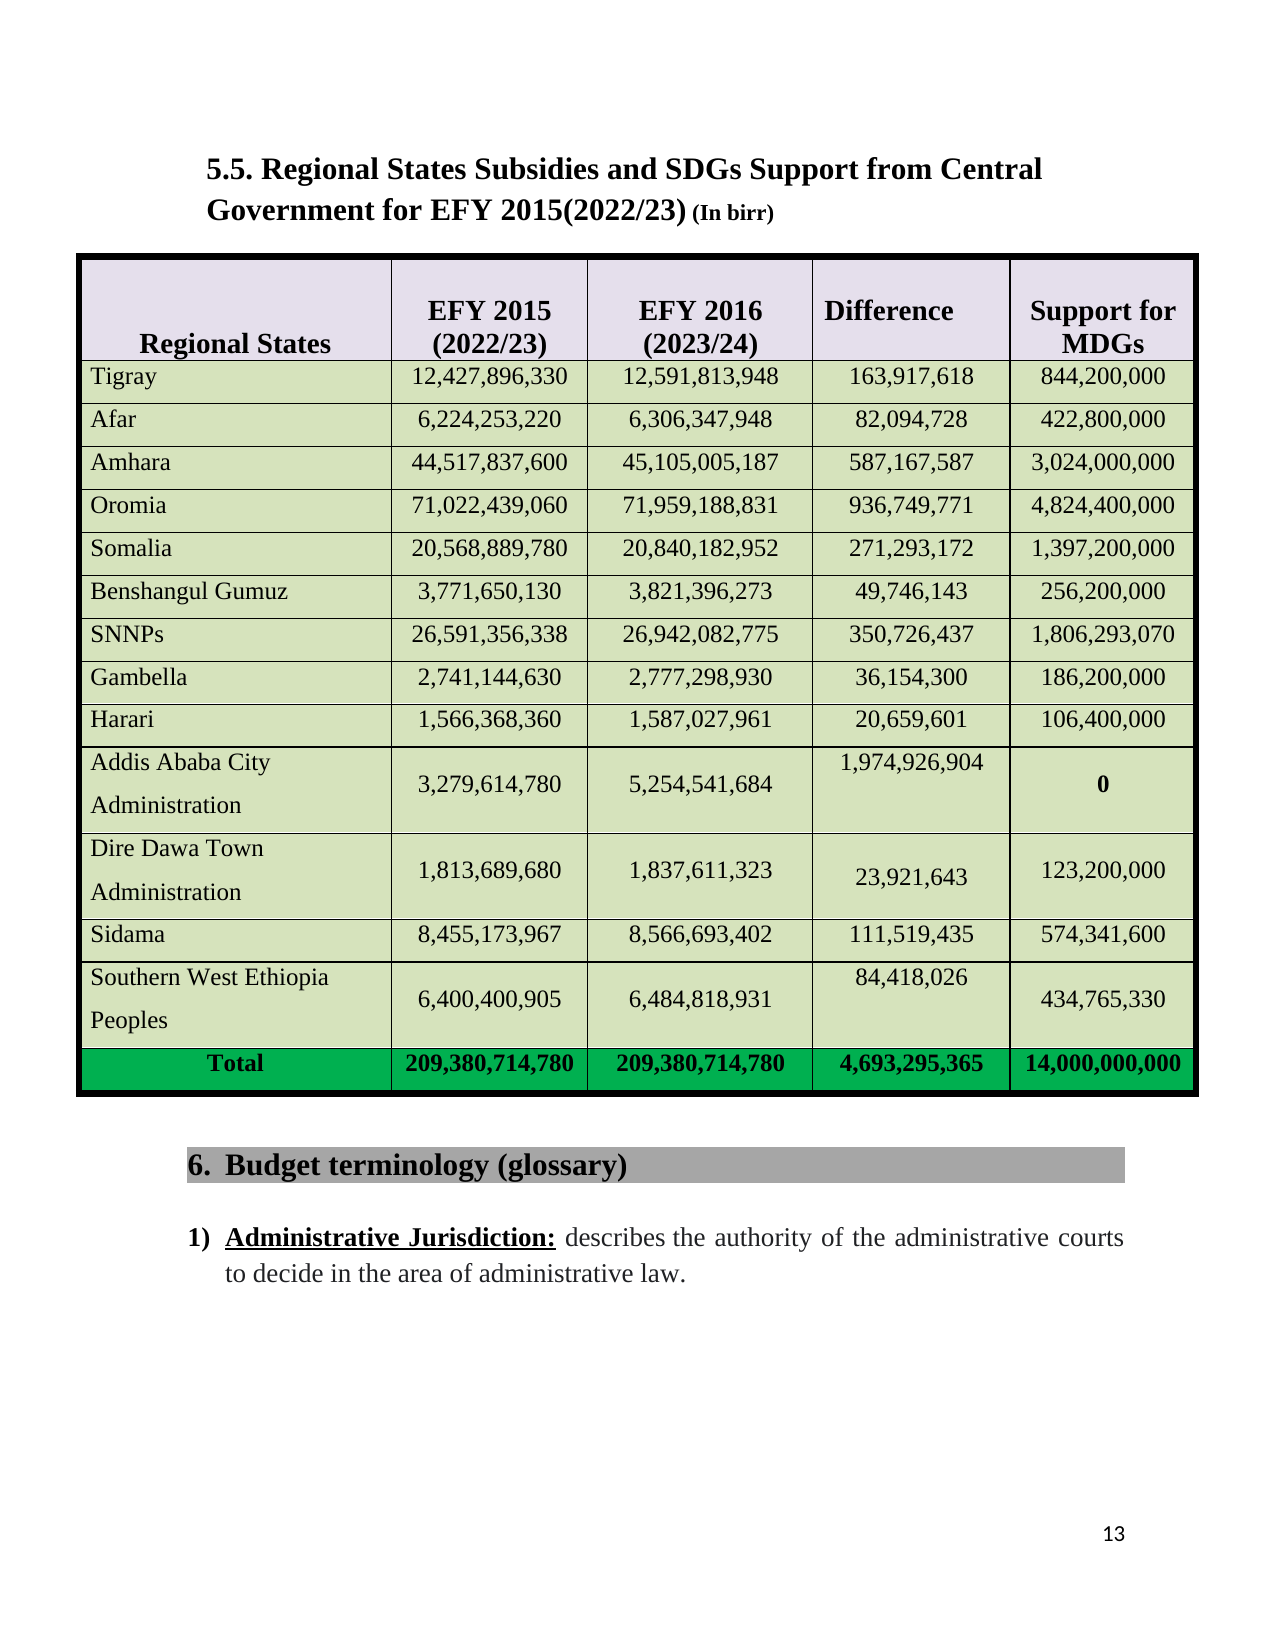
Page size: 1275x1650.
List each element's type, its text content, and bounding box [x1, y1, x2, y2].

table_cell Somalia [82, 533, 391, 575]
table_cell 82,094,728 [813, 404, 1009, 446]
table_cell SNNPs [82, 619, 391, 661]
table_cell Sidama [82, 920, 391, 961]
table_cell 936,749,771 [813, 490, 1009, 532]
table_cell 14,000,000,000 [1011, 1049, 1193, 1090]
table_cell 1,974,926,904 [813, 748, 1009, 832]
table_cell 20,568,889,780 [392, 533, 587, 575]
table_cell 6,400,400,905 [392, 963, 587, 1047]
table_cell 434,765,330 [1011, 963, 1193, 1047]
table_cell 574,341,600 [1011, 920, 1193, 961]
table_cell Harari [82, 705, 391, 746]
table_cell Oromia [82, 490, 391, 532]
table_cell 36,154,300 [813, 662, 1009, 703]
table_header EFY 2015 (2022/23) [392, 260, 587, 360]
table_cell 4,824,400,000 [1011, 490, 1193, 532]
table_cell Afar [82, 404, 391, 446]
table_cell 26,591,356,338 [392, 619, 587, 661]
table_cell 45,105,005,187 [588, 447, 812, 489]
table_cell 3,771,650,130 [392, 576, 587, 618]
subtitle Administrative Jurisdiction: describes the authority of the administrative courts to decide in the area of administrative law. [187, 1221, 1125, 1288]
table_cell Benshangul Gumuz [82, 576, 391, 618]
table_cell Amhara [82, 447, 391, 489]
table_cell 6,484,818,931 [588, 963, 812, 1047]
table_cell 20,840,182,952 [588, 533, 812, 575]
table_cell 209,380,714,780 [588, 1049, 812, 1090]
table_cell Southern West Ethiopia Peoples [82, 963, 391, 1047]
table_cell 106,400,000 [1011, 705, 1193, 746]
table_cell 6,224,253,220 [392, 404, 587, 446]
table_cell 23,921,643 [813, 834, 1009, 918]
table_cell 49,746,143 [813, 576, 1009, 618]
table_cell 12,591,813,948 [588, 361, 812, 403]
table_cell 209,380,714,780 [392, 1049, 587, 1090]
table_cell 1,566,368,360 [392, 705, 587, 746]
table_cell Dire Dawa Town Administration [82, 834, 391, 918]
table_cell 4,693,295,365 [813, 1049, 1009, 1090]
table_cell 1,587,027,961 [588, 705, 812, 746]
table_cell 3,024,000,000 [1011, 447, 1193, 489]
table_cell 587,167,587 [813, 447, 1009, 489]
table_cell 3,821,396,273 [588, 576, 812, 618]
table_cell 26,942,082,775 [588, 619, 812, 661]
table_cell Total [82, 1049, 391, 1090]
table_cell 84,418,026 [813, 963, 1009, 1047]
table_header Regional States [82, 260, 391, 360]
table_cell 0 [1011, 748, 1193, 832]
table_cell 186,200,000 [1011, 662, 1193, 703]
table_cell 2,777,298,930 [588, 662, 812, 703]
table_cell 1,813,689,680 [392, 834, 587, 918]
table_cell 271,293,172 [813, 533, 1009, 575]
table_cell Addis Ababa City Administration [82, 748, 391, 832]
table_cell 3,279,614,780 [392, 748, 587, 832]
text 5.5. Regional States Subsidies and SDGs Support from Central Government for EFY 2015(2022/23) (In birr) [150, 150, 1125, 227]
table_cell 8,455,173,967 [392, 920, 587, 961]
subtitle Budget terminology (glossary) [187, 1147, 1125, 1183]
table_cell 6,306,347,948 [588, 404, 812, 446]
table_cell 256,200,000 [1011, 576, 1193, 618]
table_cell 422,800,000 [1011, 404, 1193, 446]
table_cell Gambella [82, 662, 391, 703]
table_cell 44,517,837,600 [392, 447, 587, 489]
table_cell 350,726,437 [813, 619, 1009, 661]
table_cell 12,427,896,330 [392, 361, 587, 403]
table_cell 8,566,693,402 [588, 920, 812, 961]
table_cell 163,917,618 [813, 361, 1009, 403]
table_cell Tigray [82, 361, 391, 403]
table_header EFY 2016 (2023/24) [588, 260, 812, 360]
table_cell 123,200,000 [1011, 834, 1193, 918]
table_header Support for MDGs [1011, 260, 1193, 360]
table_cell 5,254,541,684 [588, 748, 812, 832]
table_cell 844,200,000 [1011, 361, 1193, 403]
table_cell 20,659,601 [813, 705, 1009, 746]
table_cell 71,959,188,831 [588, 490, 812, 532]
table_cell 71,022,439,060 [392, 490, 587, 532]
table_cell 111,519,435 [813, 920, 1009, 961]
table_cell 1,837,611,323 [588, 834, 812, 918]
table_cell 2,741,144,630 [392, 662, 587, 703]
table_header Difference [813, 260, 1009, 360]
table_cell 1,397,200,000 [1011, 533, 1193, 575]
table_cell 1,806,293,070 [1011, 619, 1193, 661]
